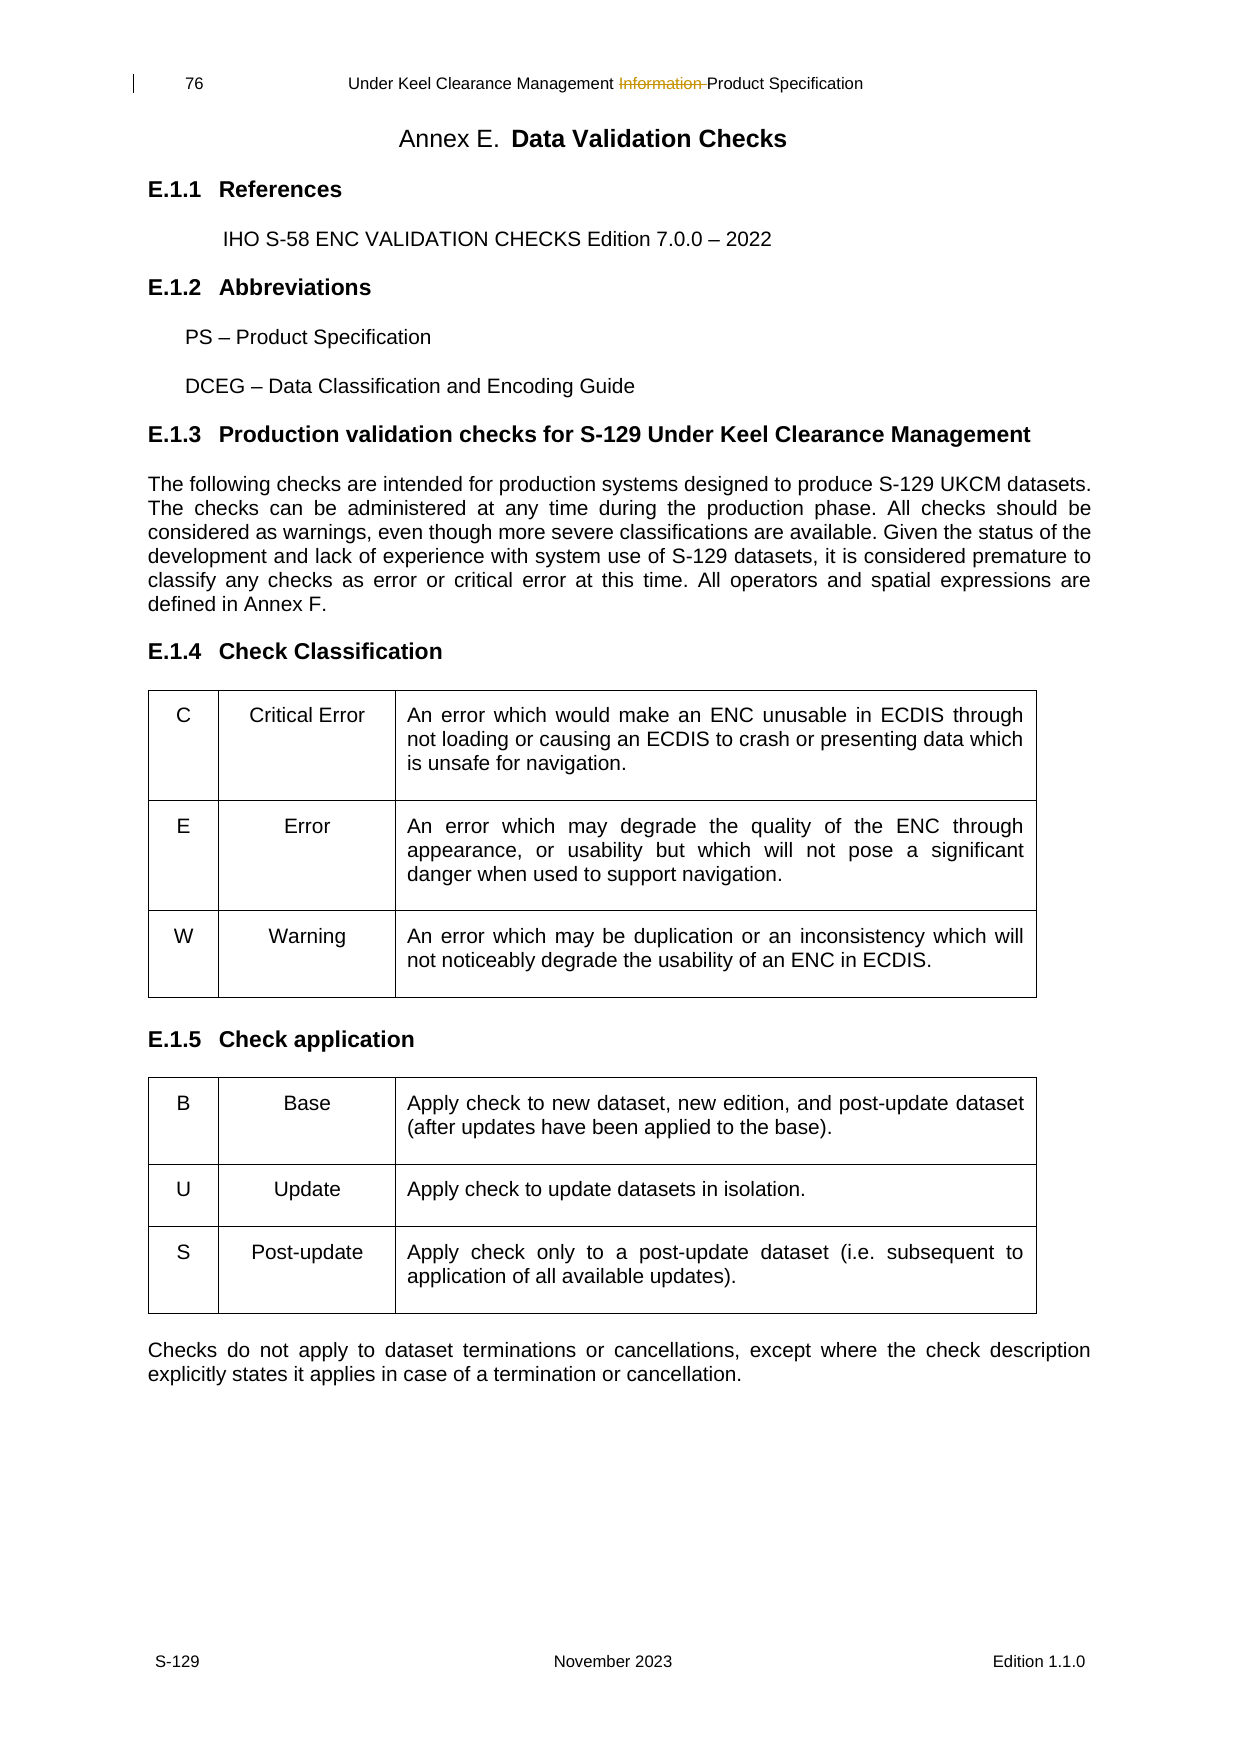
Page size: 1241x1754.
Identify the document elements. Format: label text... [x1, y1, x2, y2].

subtitle References [148, 178, 1092, 202]
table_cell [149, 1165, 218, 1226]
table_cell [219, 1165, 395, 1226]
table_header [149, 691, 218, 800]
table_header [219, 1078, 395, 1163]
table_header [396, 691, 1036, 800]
subtitle Check Classification [148, 641, 1092, 664]
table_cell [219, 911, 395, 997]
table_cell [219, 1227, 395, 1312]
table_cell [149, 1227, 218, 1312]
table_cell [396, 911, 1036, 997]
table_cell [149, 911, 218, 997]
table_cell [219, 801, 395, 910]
subtitle Production validation checks for S-129 Under Keel Clearance Management [148, 423, 1092, 447]
text The following checks are intended for production systems designed to produce S-129 UKCM datasets. The checks can be administered at any time during the production phase. All checks should be considered as warnings, even though more severe classifications are available. Given the status of the development and lack of experience with system use of S-129 datasets, it is considered premature to classify any checks as error or critical error at this time. All operators and spatial expressions are defined in Annex F. [148, 472, 1092, 616]
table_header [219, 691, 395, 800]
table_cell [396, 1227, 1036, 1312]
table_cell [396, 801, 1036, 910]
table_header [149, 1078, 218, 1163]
text Checks do not apply to dataset terminations or cancellations, except where the check description explicitly states it applies in case of a termination or cancellation. [148, 1337, 1092, 1385]
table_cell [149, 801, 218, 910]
list IHO S-58 ENC VALIDATION CHECKS Edition 7.0.0 – 2022 [223, 227, 1092, 251]
subtitle Abbreviations [148, 276, 1092, 300]
text DCEG – Data Classification and Encoding Guide [185, 374, 1092, 398]
text Data Validation Checks [148, 124, 1092, 153]
text PS – Product Specification [185, 325, 1092, 349]
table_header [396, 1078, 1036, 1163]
subtitle Check application [148, 1028, 1092, 1052]
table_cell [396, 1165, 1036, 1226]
